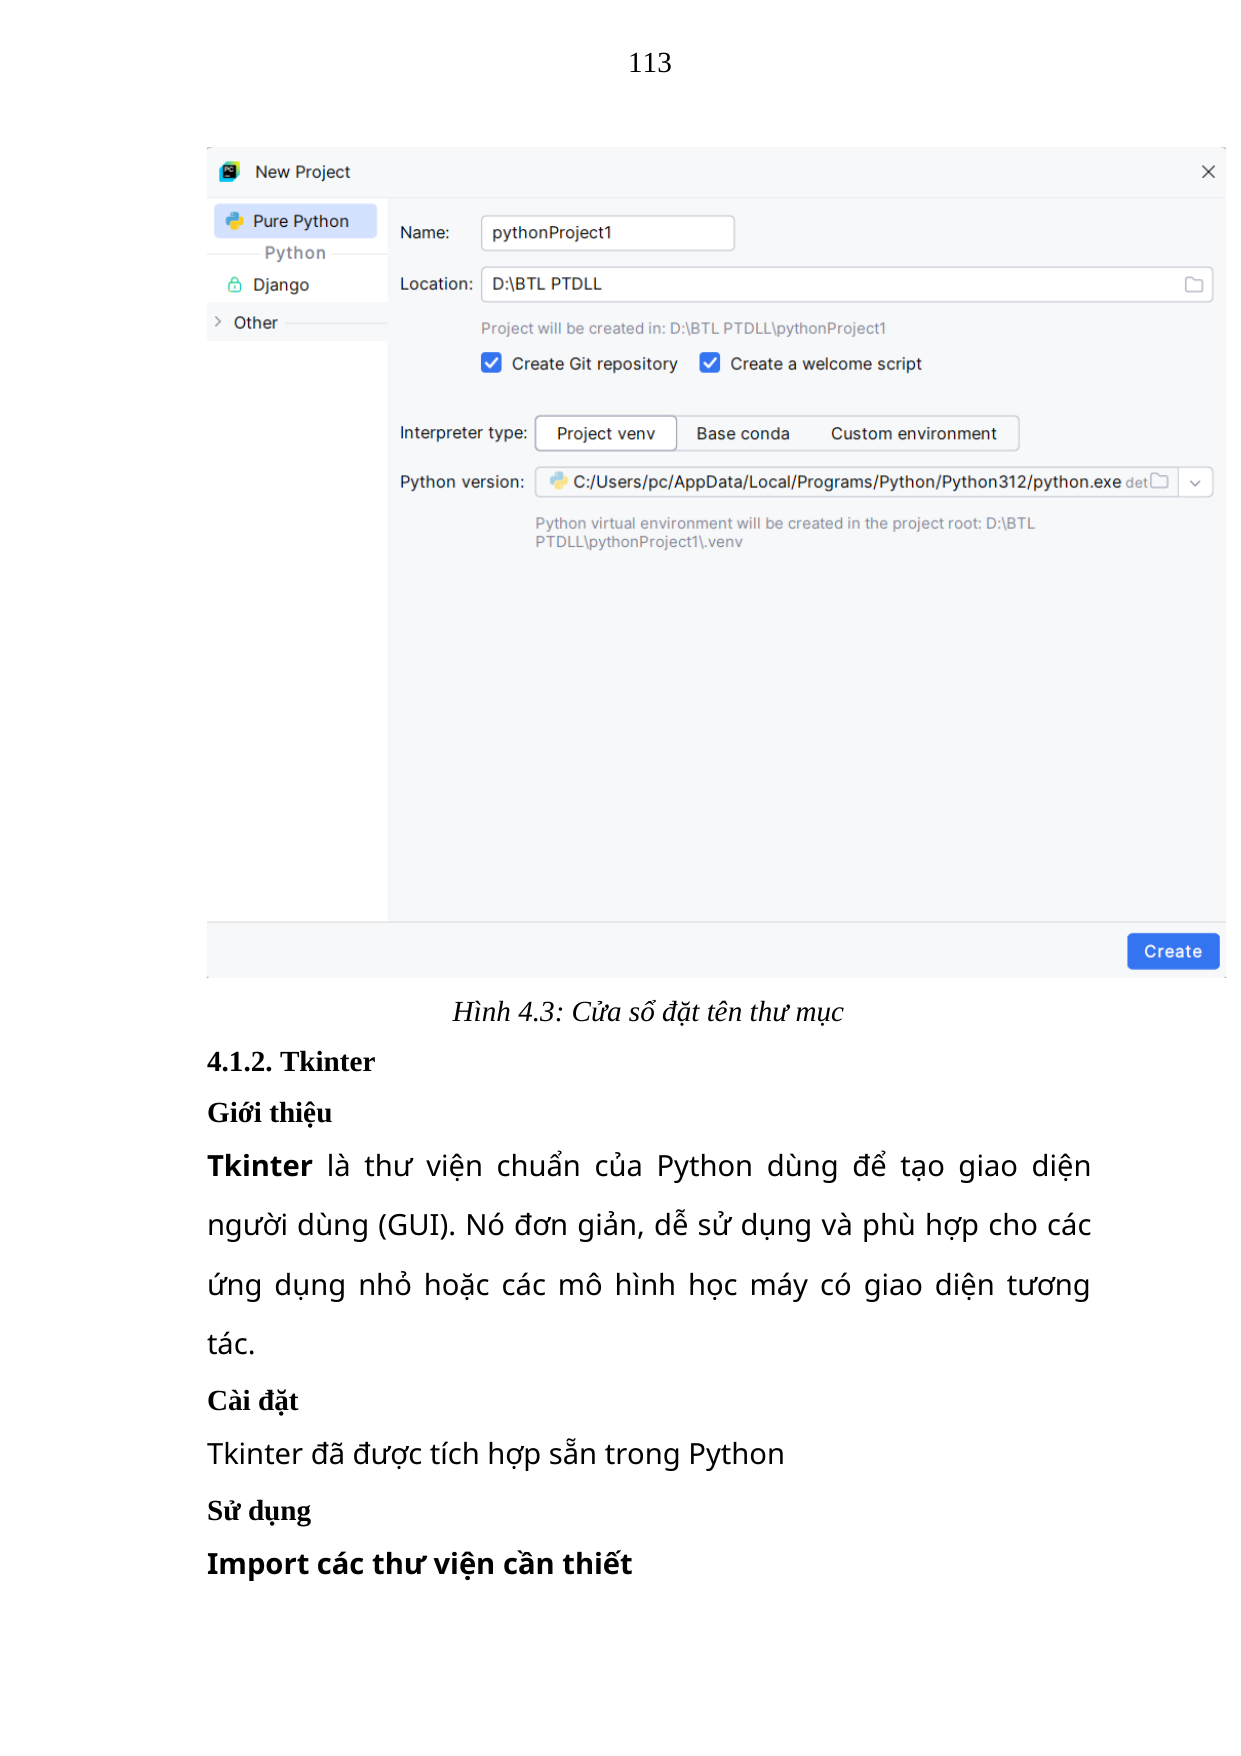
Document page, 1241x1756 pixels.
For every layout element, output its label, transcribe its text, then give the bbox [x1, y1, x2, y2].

text Hình 4.3: Cửa sổ đặt tên thư mục [207, 994, 1092, 1028]
text Tkinter là thư viện chuẩn của Python dùng để tạo giao diện người dùng (GUI). Nó đơn giản, dễ sử dụng và phù hợp cho các ứng dụng nhỏ hoặc các mô hình học máy có giao diện tương tác. [207, 1145, 1092, 1363]
text Import các thư viện cần thiết [207, 1543, 1092, 1583]
text Giới thiệu [207, 1095, 1092, 1128]
text Sử dụng [207, 1493, 1092, 1526]
text Cài đặt [207, 1383, 1092, 1417]
subtitle 4.1.2. Tkinter [207, 1044, 1092, 1078]
picture [206, 147, 1227, 978]
text Tkinter đã được tích hợp sẵn trong Python [207, 1433, 1092, 1473]
